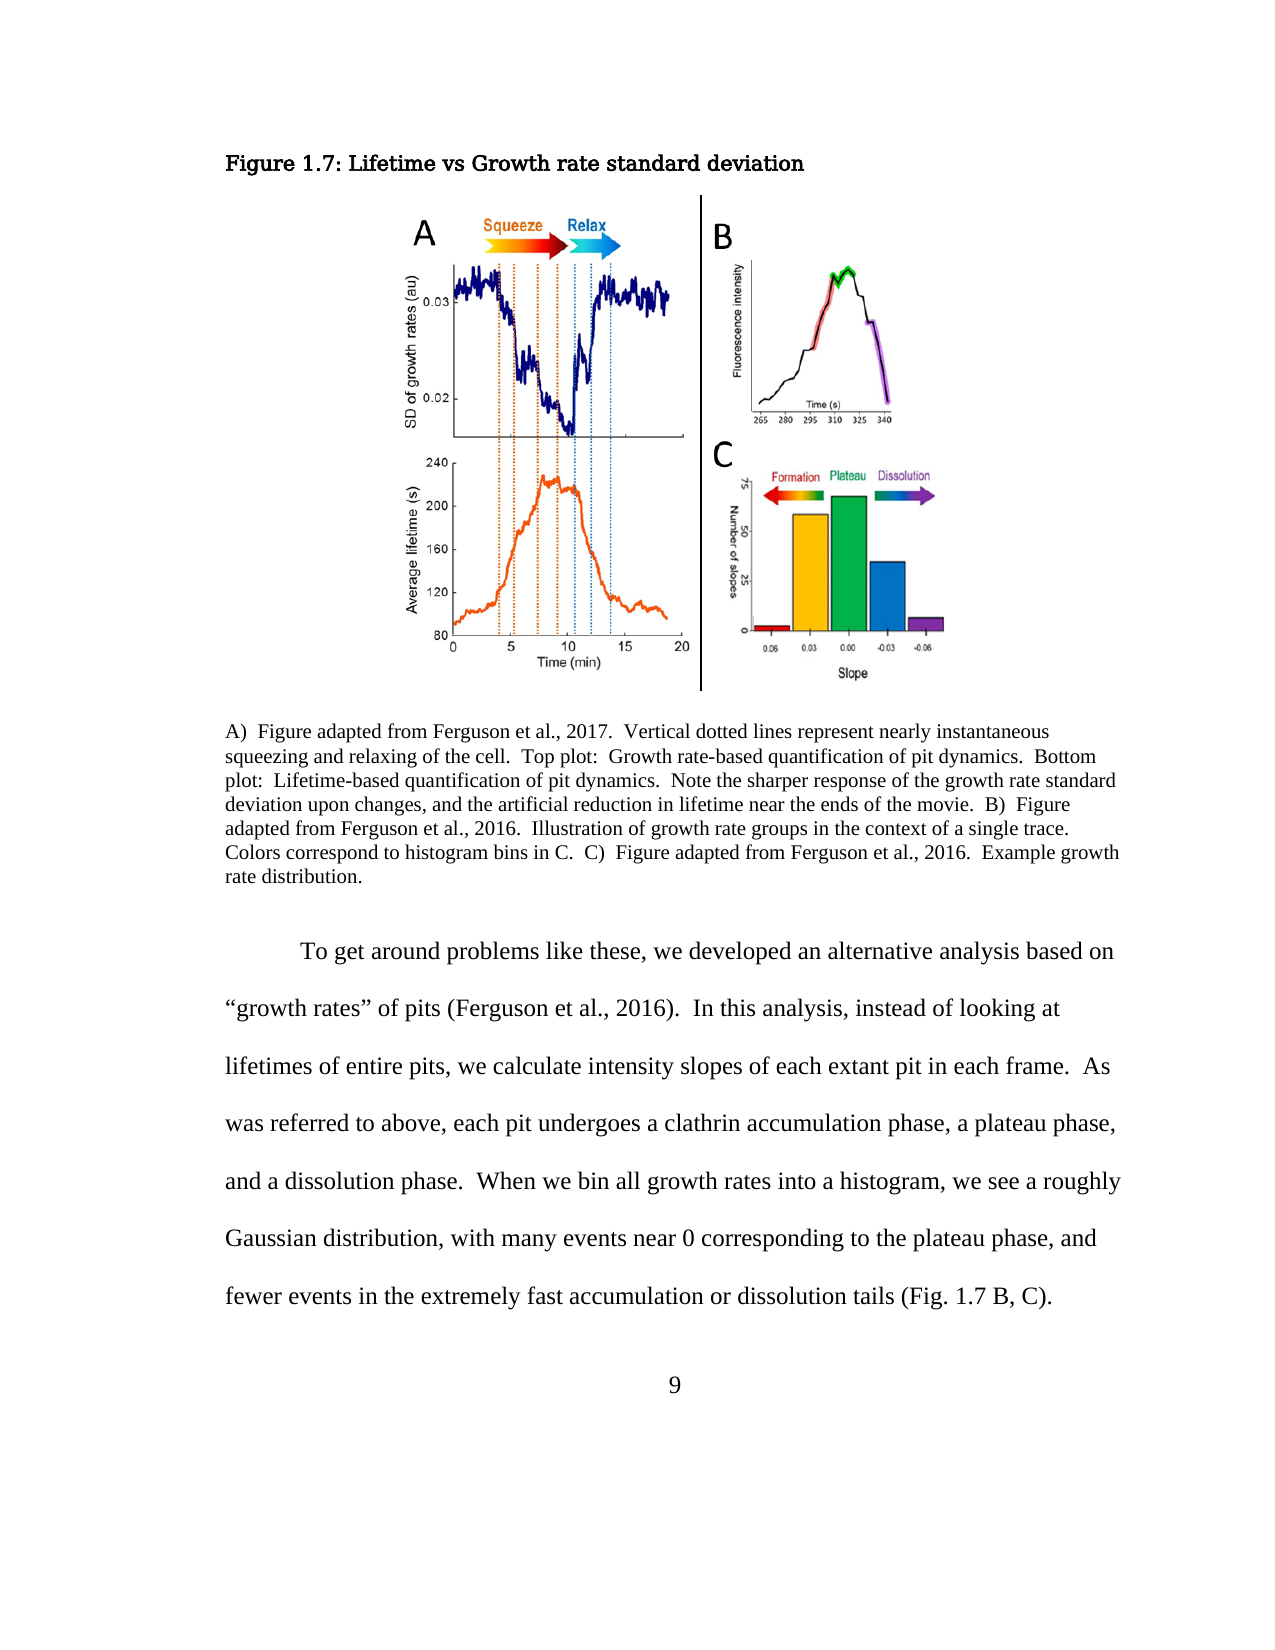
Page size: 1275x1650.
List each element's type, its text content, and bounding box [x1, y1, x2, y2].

text To get around problems like these, we developed an alternative analysis based on “growth rates” of pits (Ferguson et al., 2016). In this analysis, instead of looking at lifetimes of entire pits, we calculate intensity slopes of each extant pit in each frame. As was referred to above, each pit undergoes a clathrin accumulation phase, a plateau phase, and a dissolution phase. When we bin all growth rates into a histogram, we see a roughly Gaussian distribution, with many events near 0 corresponding to the plateau phase, and fewer events in the extremely fast accumulation or dissolution tails (Fig. 1.7 B, C). [225, 936, 1125, 1310]
text Figure 1.7: Lifetime vs Growth rate standard deviation [225, 150, 1125, 175]
text A) Figure adapted from Ferguson et al., 2017. Vertical dotted lines represent nearly instantaneous squeezing and relaxing of the cell. Top plot: Growth rate-based quantification of pit dynamics. Bottom plot: Lifetime-based quantification of pit dynamics. Note the sharper response of the growth rate standard deviation upon changes, and the artificial reduction in lifetime near the ends of the movie. B) Figure adapted from Ferguson et al., 2016. Illustration of growth rate groups in the context of a single trace. Colors correspond to histogram bins in C. C) Figure adapted from Ferguson et al., 2016. Example growth rate distribution. [225, 719, 1125, 888]
picture [391, 195, 959, 691]
